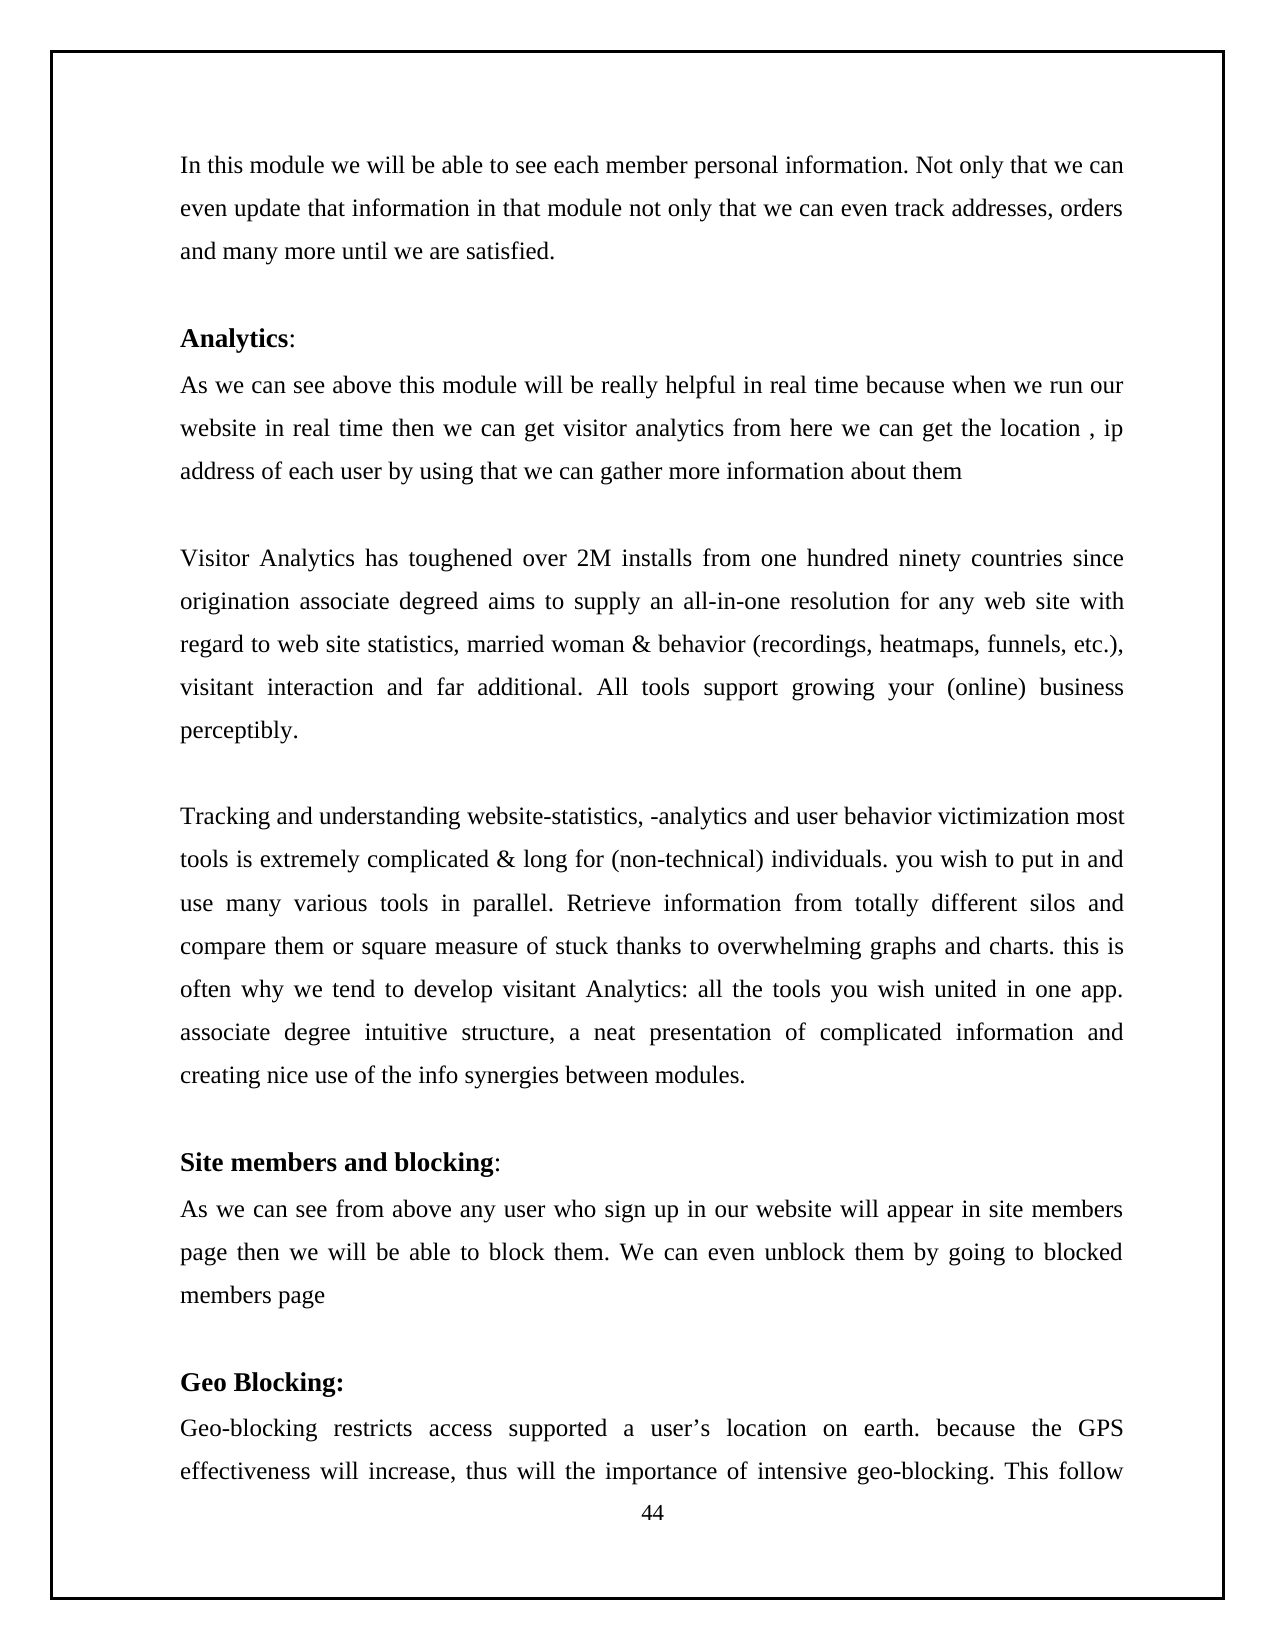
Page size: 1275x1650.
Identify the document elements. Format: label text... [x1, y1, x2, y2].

text Geo Blocking: [180, 1366, 1125, 1398]
text Visitor Analytics has toughened over 2M installs from one hundred ninety countries since origination associate degreed aims to supply an all-in-one resolution for any web site with regard to web site statistics, married woman & behavior (recordings, heatmaps, funnels, etc.), visitant interaction and far additional. All tools support growing your (online) business perceptibly. Tracking and understanding website-statistics, -analytics and user behavior victimization most tools is extremely complicated & long for (non-technical) individuals. you wish to put in and use many various tools in parallel. Retrieve information from totally different silos and compare them or square measure of stuck thanks to overwhelming graphs and charts. this is often why we tend to develop visitant Analytics: all the tools you wish united in one app. associate degree intuitive structure, a neat presentation of complicated information and creating nice use of the info synergies between modules. [180, 543, 1125, 1089]
text In this module we will be able to see each member personal information. Not only that we can even update that information in that module not only that we can even track addresses, orders and many more until we are satisfied. [180, 150, 1125, 265]
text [180, 1413, 1125, 1485]
text As we can see above this module will be really helpful in real time because when we run our website in real time then we can get visitor analytics from here we can get the location , ip address of each user by using that we can gather more information about them [180, 370, 1125, 485]
text Site members and blocking: [180, 1146, 1125, 1177]
text Analytics: [180, 322, 1125, 354]
text As we can see from above any user who sign up in our website will appear in site members page then we will be able to block them. We can even unblock them by going to blocked members page [180, 1194, 1125, 1309]
